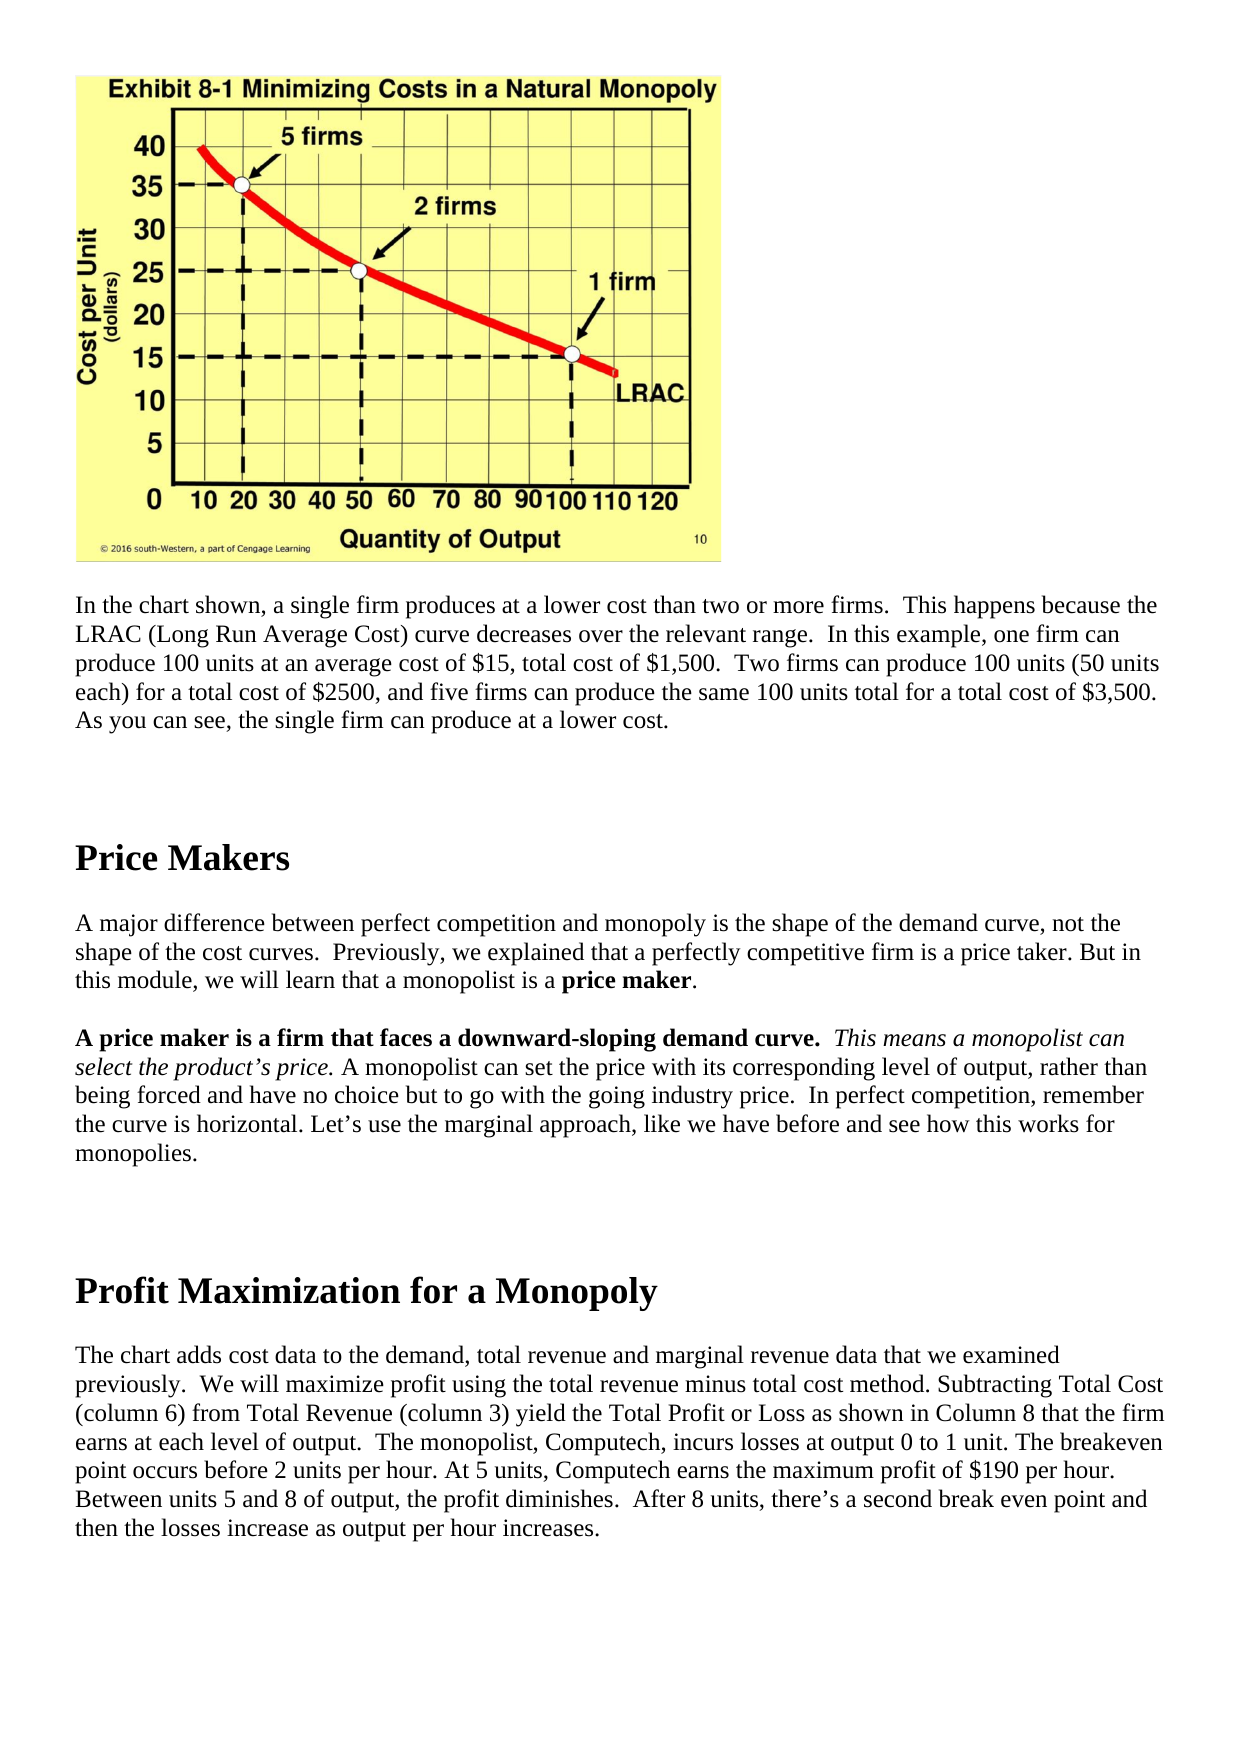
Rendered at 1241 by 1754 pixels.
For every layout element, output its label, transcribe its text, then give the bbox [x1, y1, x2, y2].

text In the chart shown, a single firm produces at a lower cost than two or more firms. This happens because the LRAC (Long Run Average Cost) curve decreases over the relevant range. In this example, one firm can produce 100 units at an average cost of $15, total cost of $1,500. Two firms can produce 100 units (50 units each) for a total cost of $2500, and five firms can produce the same 100 units total for a total cost of $3,500. As you can see, the single firm can produce at a lower cost. [75, 591, 1165, 734]
picture [75, 75, 722, 562]
text The chart adds cost data to the demand, total revenue and marginal revenue data that we examined previously. We will maximize profit using the total revenue minus total cost method. Subtracting Total Cost (column 6) from Total Revenue (column 3) yield the Total Profit or Loss as shown in Column 8 that the firm earns at each level of output. The monopolist, Computech, incurs losses at output 0 to 1 unit. The breakeven point occurs before 2 units per hour. At 5 units, Computech earns the maximum profit of $190 per hour. Between units 5 and 8 of output, the profit diminishes. After 8 units, there’s a second break even point and then the losses increase as output per hour increases. [75, 1340, 1165, 1542]
subtitle Profit Maximization for a Monopoly [75, 1268, 1165, 1311]
subtitle Price Makers [75, 836, 1165, 879]
text A major difference between perfect competition and monopoly is the shape of the demand curve, not the shape of the cost curves. Previously, we explained that a perfectly competitive firm is a price taker. But in this module, we will learn that a monopolist is a price maker. [75, 908, 1165, 994]
text A price maker is a firm that faces a downward-sloping demand curve. This means a monopolist can select the product’s price. A monopolist can set the price with its corresponding level of output, rather than being forced and have no choice but to go with the going industry price. In perfect competition, remember the curve is horizontal. Let’s use the marginal approach, like we have before and see how this works for monopolies. [75, 1023, 1165, 1167]
